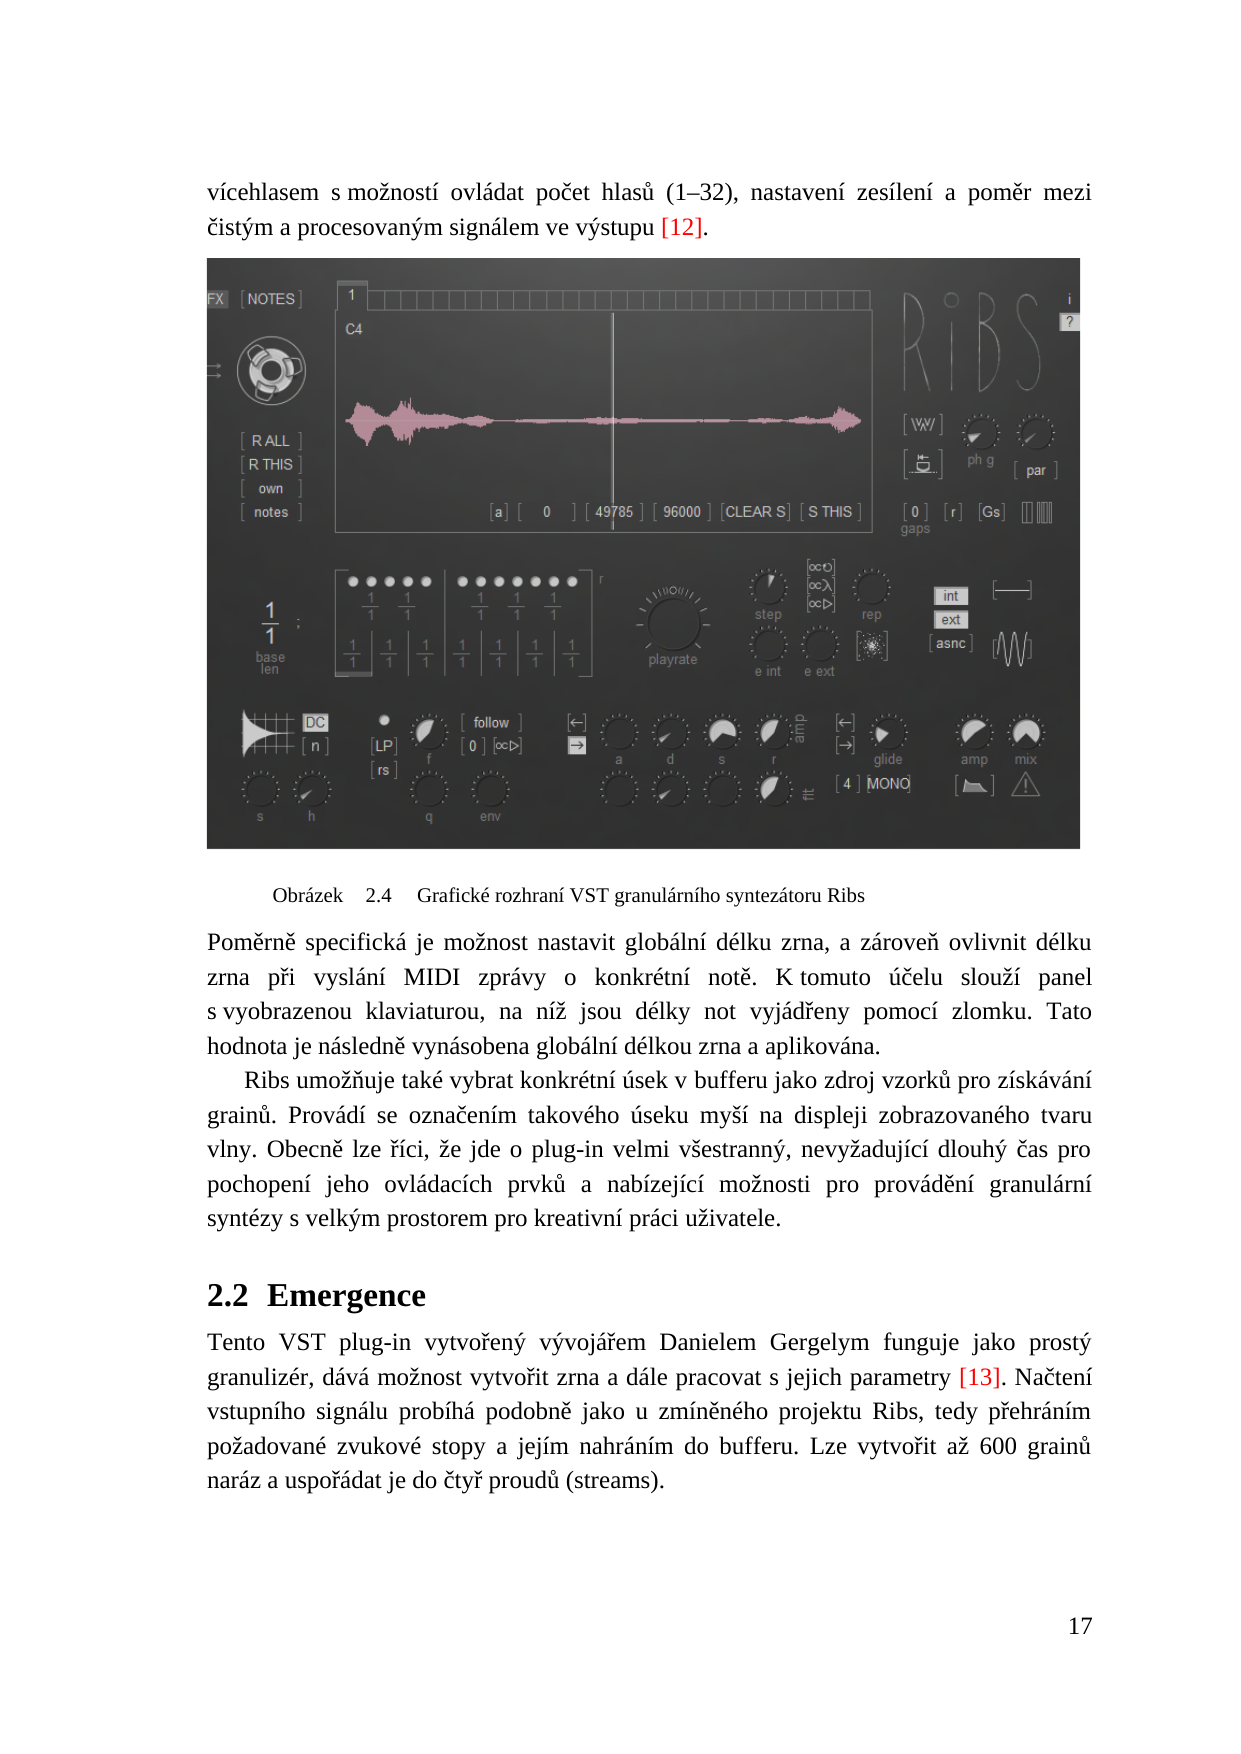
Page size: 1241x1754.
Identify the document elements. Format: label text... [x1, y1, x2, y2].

text Poměrně specifická je možnost nastavit globální délku zrna, a zároveň ovlivnit délku zrna při vyslání MIDI zprávy o konkrétní notě. K tomuto účelu slouží panel s vyobrazenou klaviaturou, na níž jsou délky not vyjádřeny pomocí zlomku. Tato hodnota je následně vynásobena globální délkou zrna a aplikována. [207, 927, 1092, 1059]
subtitle Emergence [207, 1275, 1092, 1313]
text Tento VST plug-in vytvořený vývojářem Danielem Gergelym funguje jako prostý granulizér, dává možnost vytvořit zrna a dále pracovat s jejich parametry [13]. Načtení vstupního signálu probíhá podobně jako u zmíněného projektu Ribs, tedy přehráním požadované zvukové stopy a jejím nahráním do bufferu. Lze vytvořit až 600 grainů naráz a uspořádat je do čtyř proudů (streams). [207, 1327, 1092, 1494]
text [207, 177, 1092, 240]
table_cell Obrázek [196, 870, 354, 927]
table_header [196, 246, 1081, 870]
picture [206, 258, 1081, 850]
text Ribs umožňuje také vybrat konkrétní úsek v bufferu jako zdroj vzorků pro získávání grainů. Provádí se označením takového úseku myší na displeji zobrazovaného tvaru vlny. Obecně lze říci, že jde o plug-in velmi všestranný, nevyžadující dlouhý čas pro pochopení jeho ovládacích prvků a nabízející možnosti pro provádění granulární syntézy s velkým prostorem pro kreativní práci uživatele. [207, 1065, 1092, 1232]
